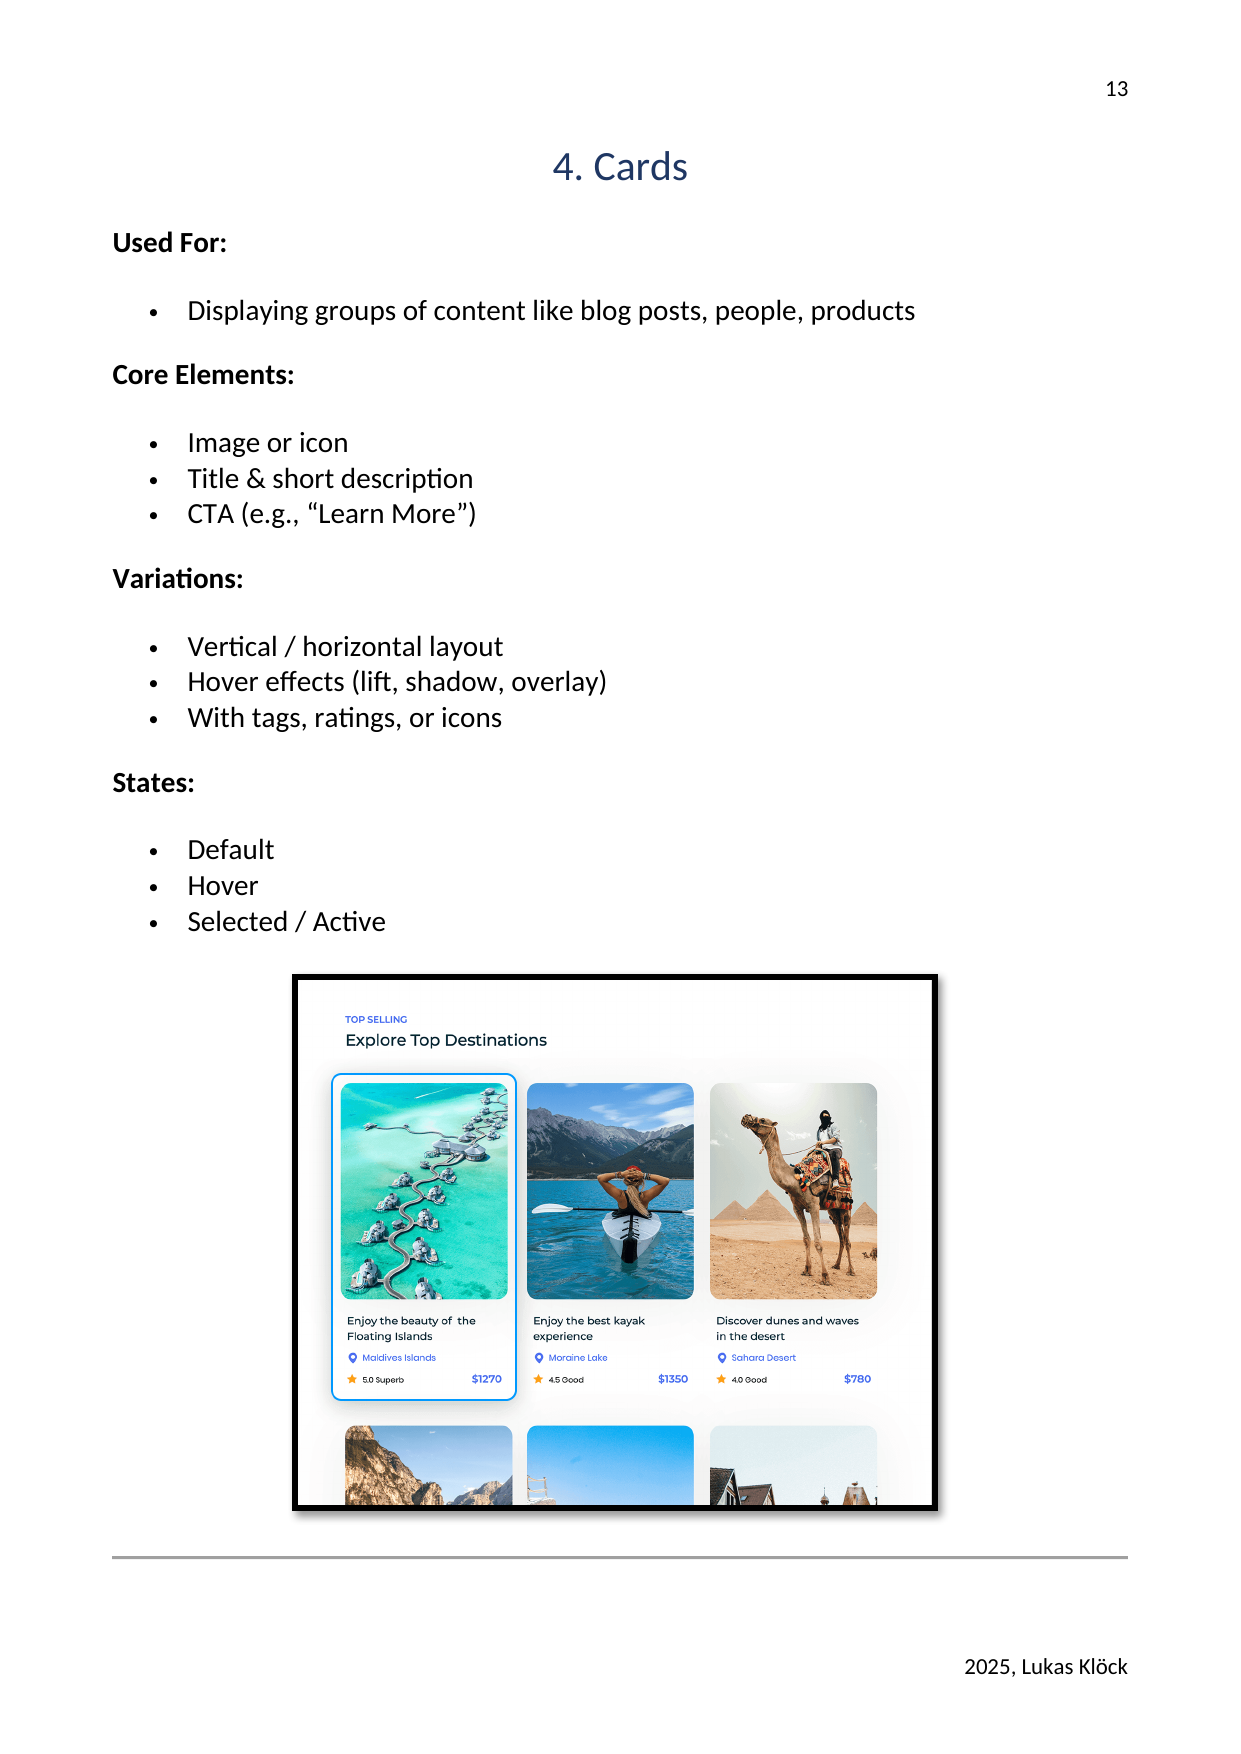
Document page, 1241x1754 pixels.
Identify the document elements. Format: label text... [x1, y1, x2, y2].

list Hover effects (lift, shadow, overlay) [150, 663, 1128, 699]
list Hover [150, 867, 1128, 903]
list With tags, ratings, or icons [150, 699, 1128, 734]
text States: [112, 764, 1128, 799]
text Variations: [112, 560, 1128, 596]
list CTA (e.g., “Learn More”) [150, 495, 1128, 531]
picture [298, 980, 932, 1505]
text Used For: [112, 224, 1128, 260]
list Default [150, 831, 1128, 867]
text Core Elements: [112, 356, 1128, 392]
list Displaying groups of content like blog posts, people, products [150, 292, 1128, 327]
subtitle 4. Cards [112, 140, 1128, 191]
list Title & short description [150, 460, 1128, 495]
list Vertical / horizontal layout [150, 628, 1128, 663]
list Image or icon [150, 424, 1128, 460]
list Selected / Active [150, 903, 1128, 938]
